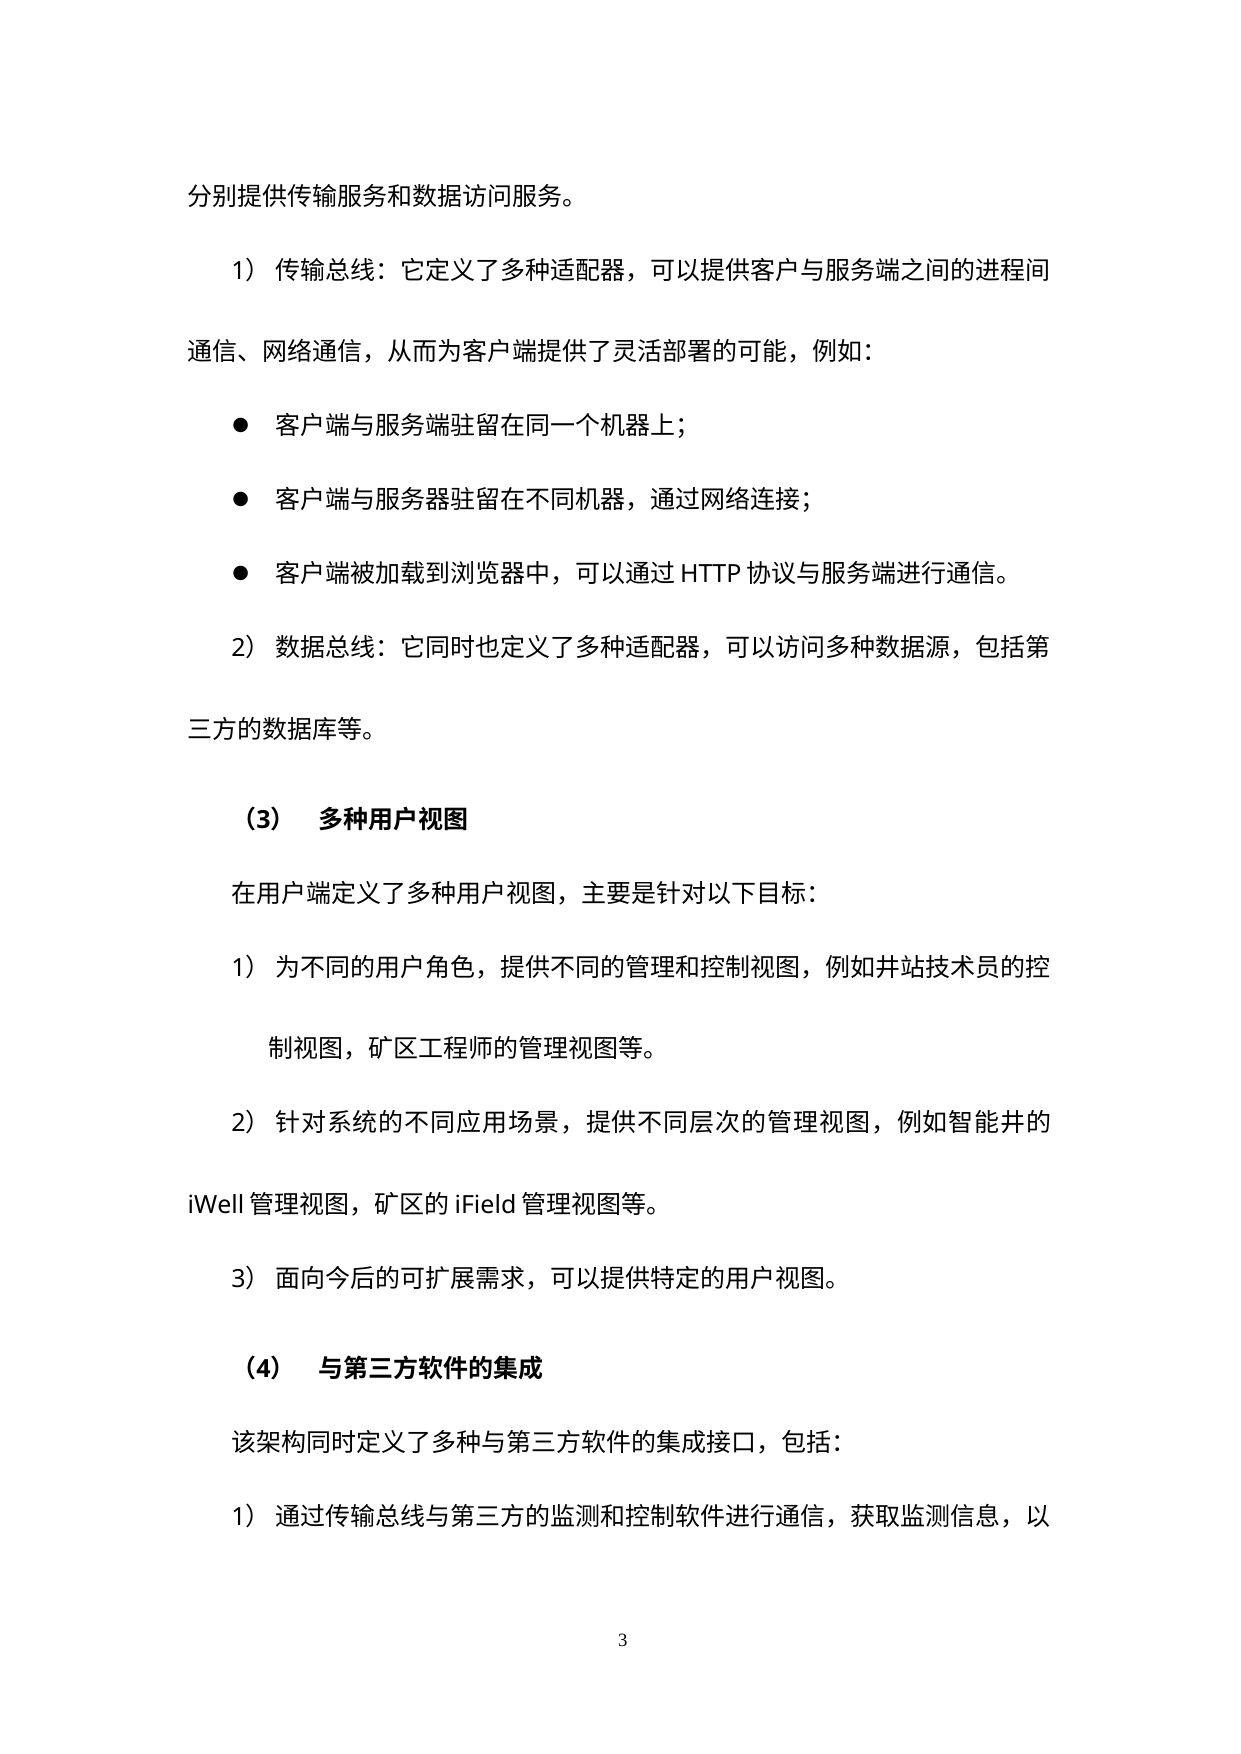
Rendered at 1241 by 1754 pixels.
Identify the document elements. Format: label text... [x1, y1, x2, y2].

list 面向今后的可扩展需求，可以提供特定的用户视图。 [187, 1244, 1053, 1309]
list 传输总线：它定义了多种适配器，可以提供客户与服务端之间的进程间通信、网络通信，从而为客户端提供了灵活部署的可能，例如： [187, 236, 1053, 382]
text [187, 162, 1053, 227]
list 针对系统的不同应用场景，提供不同层次的管理视图，例如智能井的iWell管理视图，矿区的iField管理视图等。 [187, 1088, 1053, 1235]
text 在用户端定义了多种用户视图，主要是针对以下目标： [187, 859, 1053, 924]
list 客户端与服务端驻留在同一个机器上； [231, 391, 1053, 456]
list 客户端被加载到浏览器中，可以通过HTTP协议与服务端进行通信。 [231, 539, 1053, 604]
list 多种用户视图 [231, 785, 1053, 850]
text 该架构同时定义了多种与第三方软件的集成接口，包括： [187, 1408, 1053, 1473]
list 为不同的用户角色，提供不同的管理和控制视图，例如井站技术员的控制视图，矿区工程师的管理视图等。 [231, 933, 1053, 1079]
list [231, 1482, 1053, 1547]
list 客户端与服务器驻留在不同机器，通过网络连接； [231, 465, 1053, 530]
list 与第三方软件的集成 [231, 1334, 1053, 1399]
list 数据总线：它同时也定义了多种适配器，可以访问多种数据源，包括第三方的数据库等。 [187, 613, 1053, 760]
